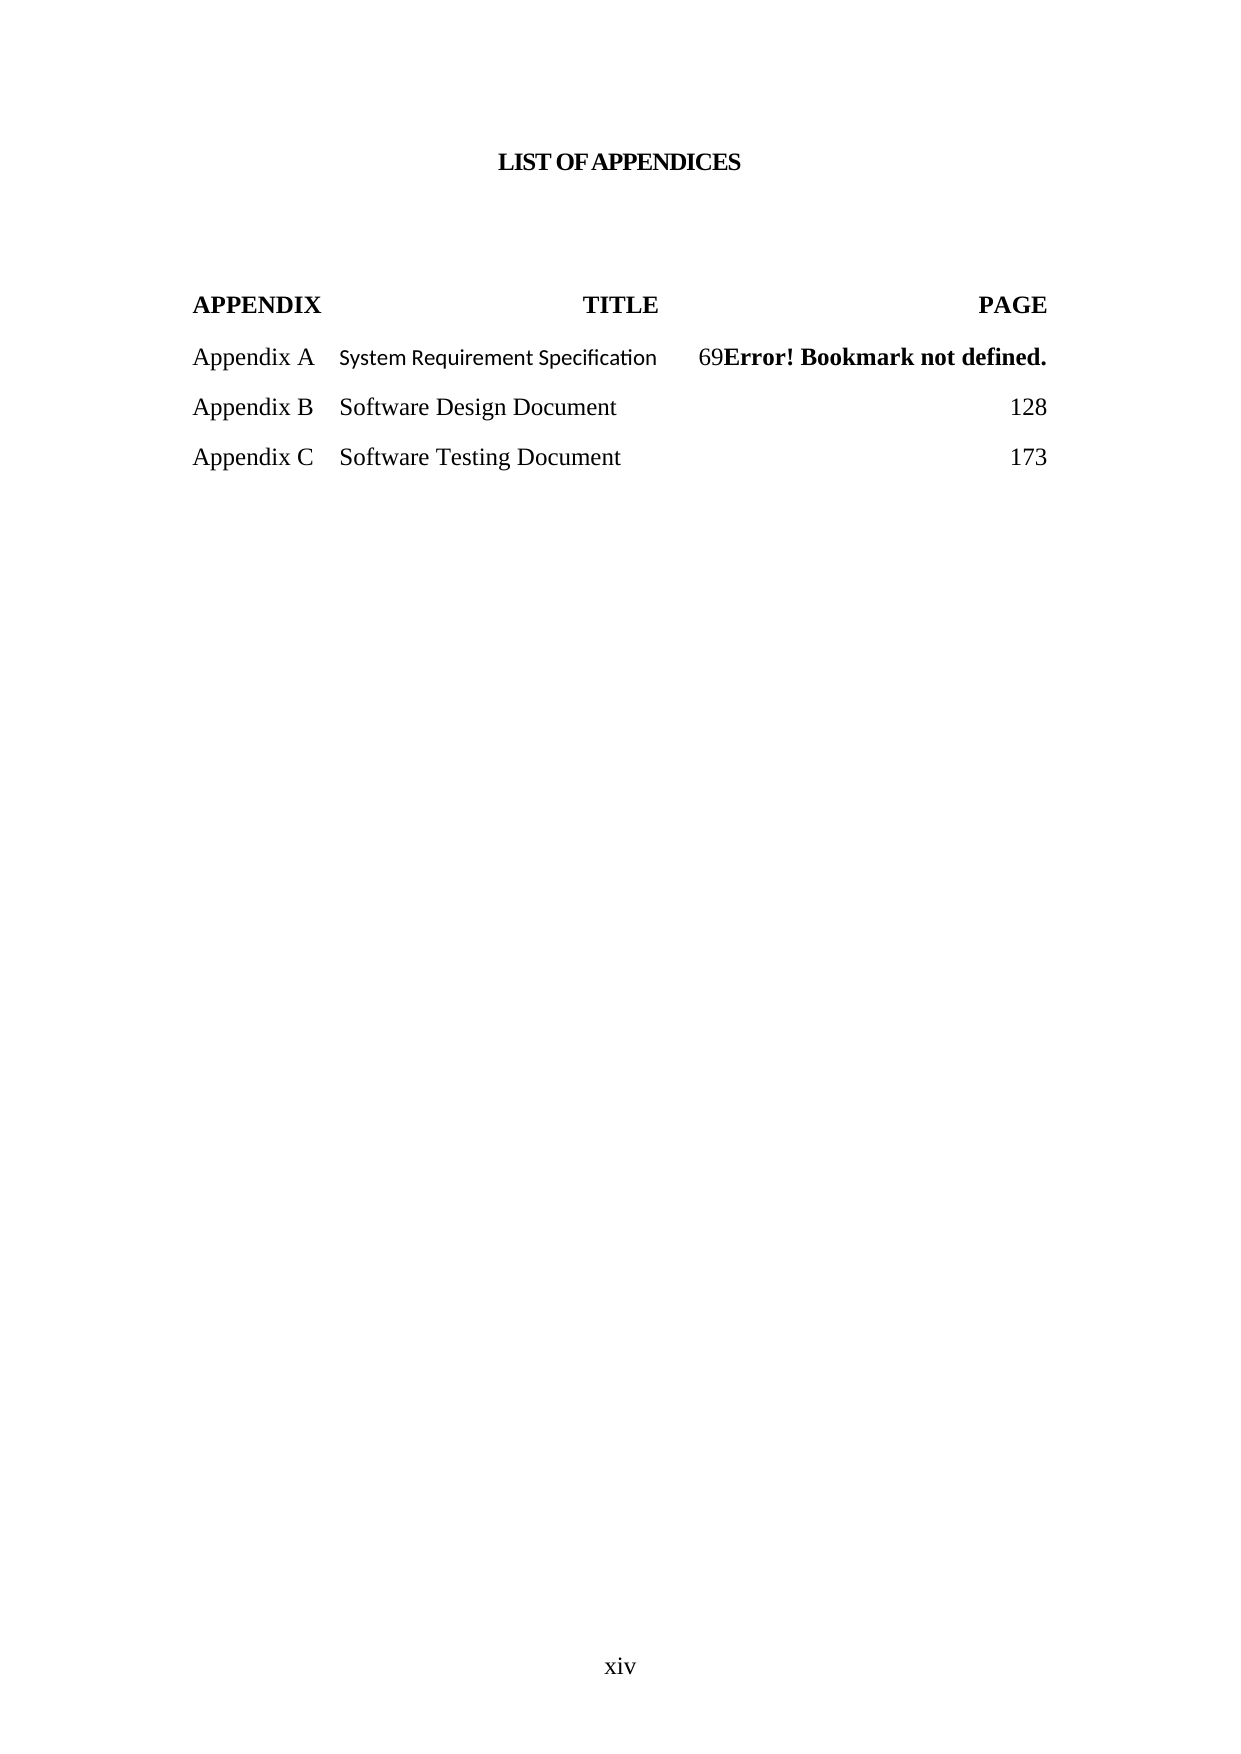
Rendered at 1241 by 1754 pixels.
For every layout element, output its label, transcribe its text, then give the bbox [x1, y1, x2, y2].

table_header PAGE [887, 290, 1048, 342]
text Appendix B Software Design Document 128 [192, 392, 929, 421]
text Appendix C Software Testing Document 173 [192, 442, 929, 471]
table_header APPENDIX [193, 290, 355, 342]
title LIST OF APPENDICES [192, 147, 1048, 176]
text Appendix A System Requirement Specification 69Error! Bookmark not defined. [192, 342, 929, 371]
table_header TITLE [355, 290, 887, 342]
